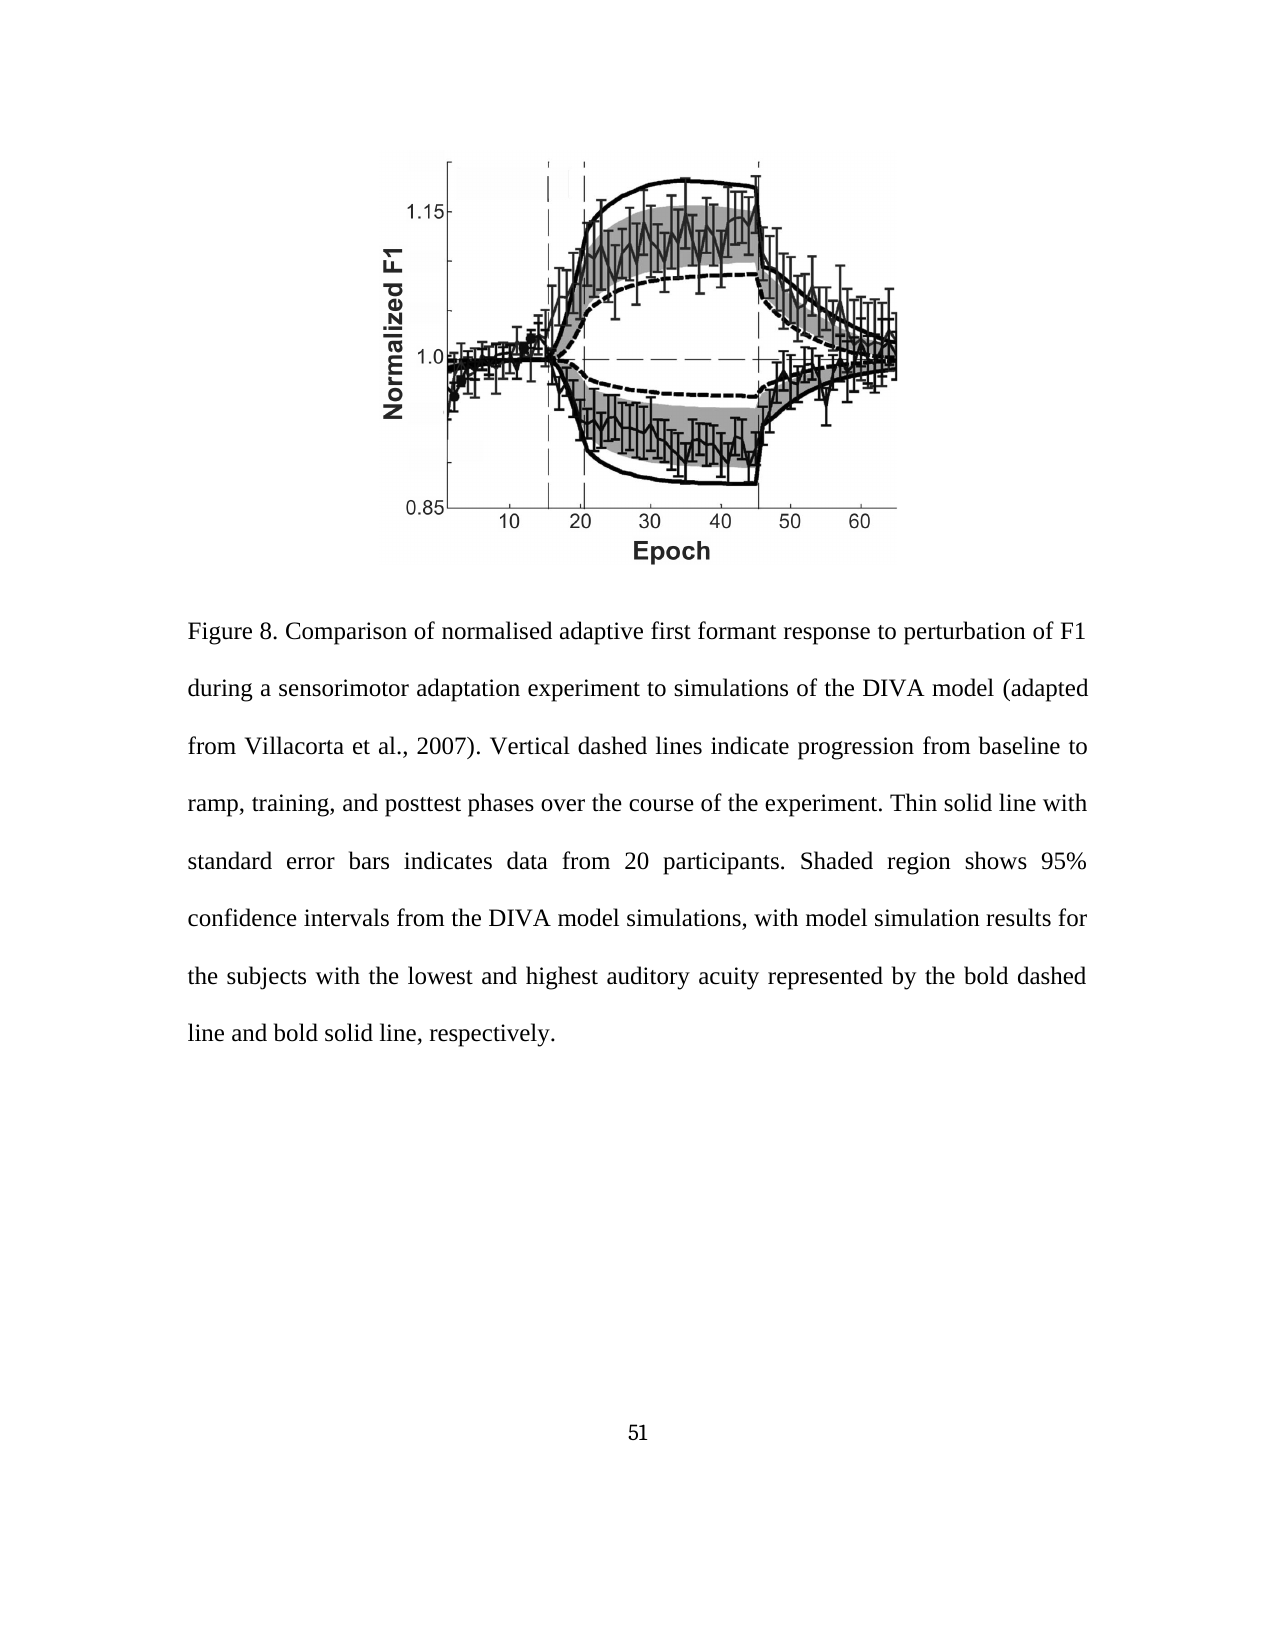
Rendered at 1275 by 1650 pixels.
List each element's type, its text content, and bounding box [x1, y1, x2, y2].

picture [378, 150, 898, 565]
text Figure 8. Comparison of normalised adaptive first formant response to perturbation of F1 during a sensorimotor adaptation experiment to simulations of the DIVA model (adapted from Villacorta et al., 2007). Vertical dashed lines indicate progression from baseline to ramp, training, and posttest phases over the course of the experiment. Thin solid line with standard error bars indicates data from 20 participants. Shaded region shows 95% confidence intervals from the DIVA model simulations, with model simulation results for the subjects with the lowest and highest auditory acuity represented by the bold dashed line and bold solid line, respectively. [187, 616, 1088, 1047]
